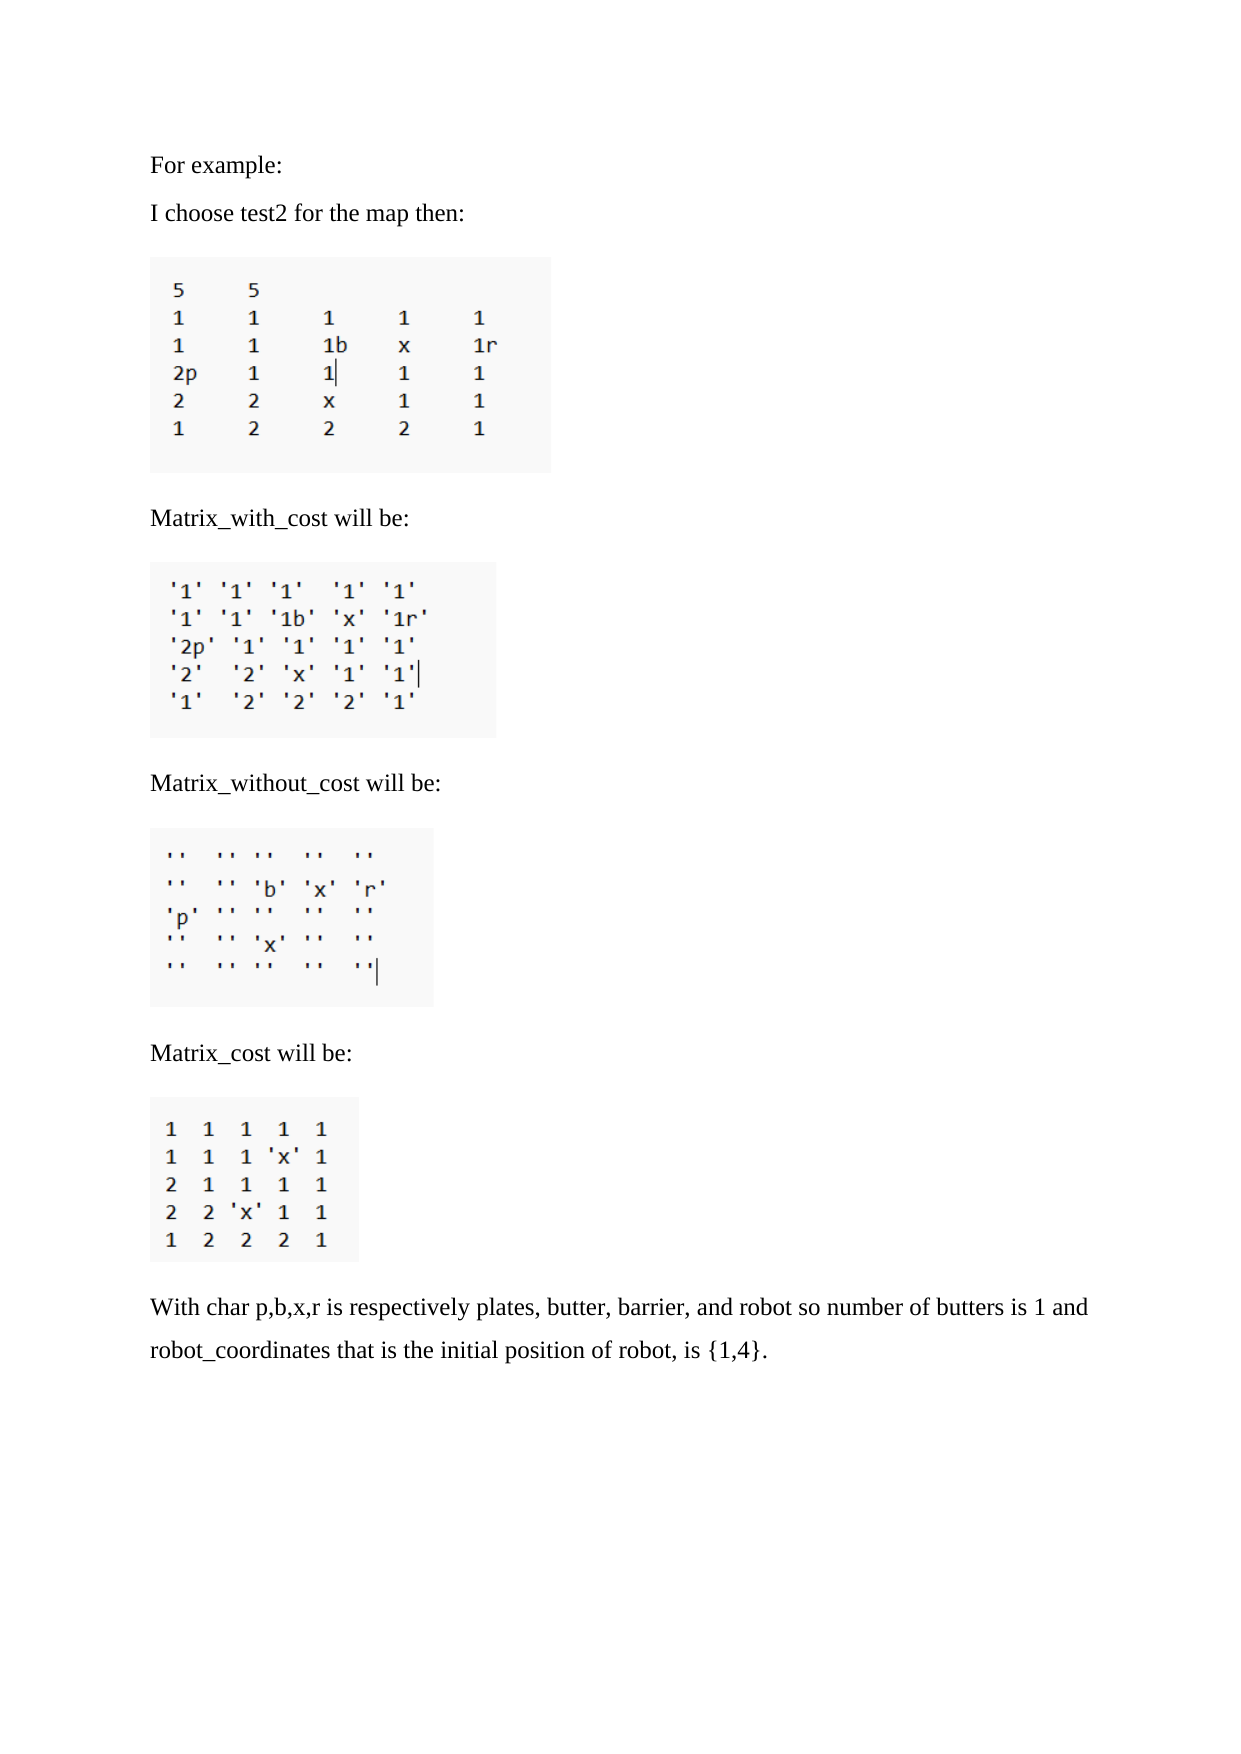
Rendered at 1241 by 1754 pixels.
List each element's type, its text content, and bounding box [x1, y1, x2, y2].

picture [150, 257, 552, 473]
text I choose test2 for the map then: [150, 198, 1090, 226]
text With char p,b,x,r is respectively plates, butter, barrier, and robot so number of butters is 1 and robot_coordinates that is the initial position of robot, is {1,4}. [150, 1292, 1090, 1364]
picture [150, 828, 434, 1007]
text For example: [150, 150, 1090, 179]
picture [150, 562, 497, 738]
text Matrix_cost will be: [150, 1038, 1090, 1066]
text Matrix_with_cost will be: [150, 503, 1090, 532]
picture [150, 1097, 359, 1262]
text Matrix_without_cost will be: [150, 768, 1090, 797]
